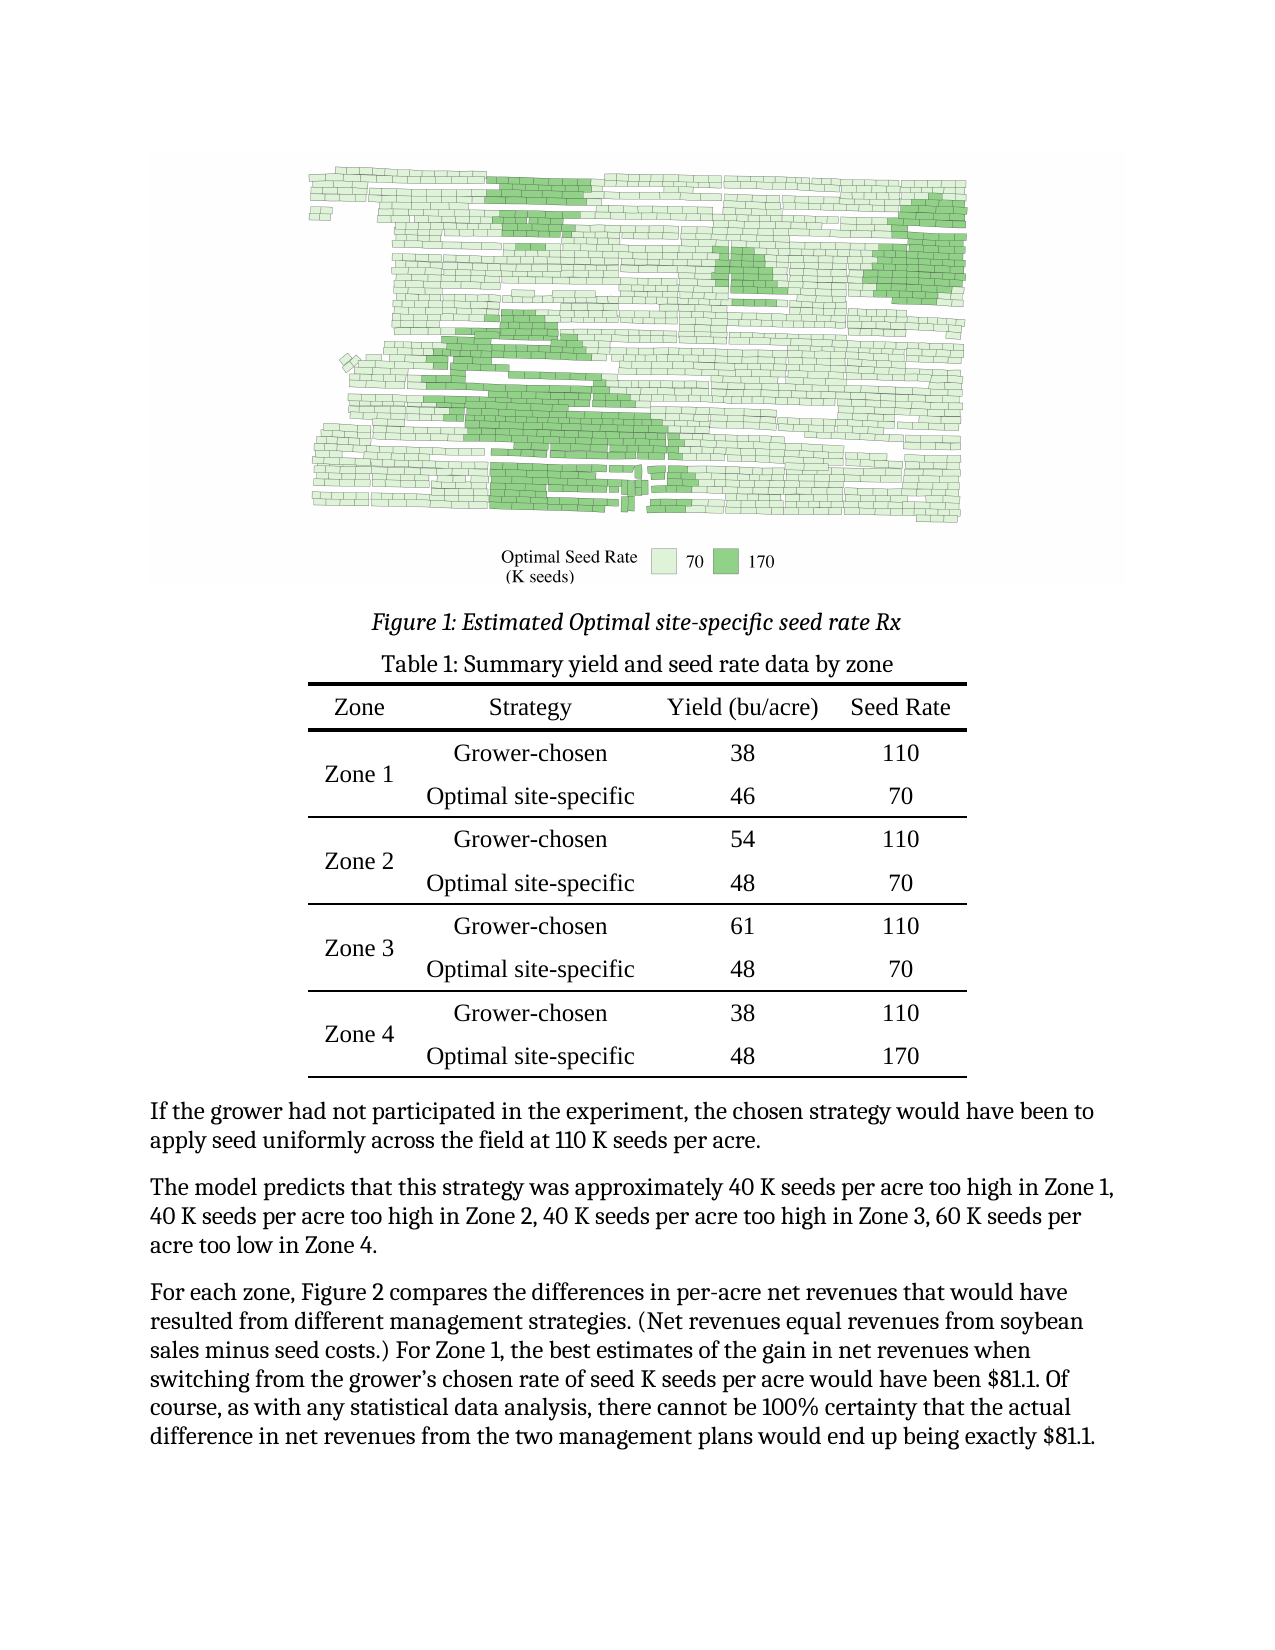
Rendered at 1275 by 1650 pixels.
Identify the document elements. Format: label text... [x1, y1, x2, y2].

table_cell 70 [834, 773, 967, 816]
table_cell 54 [651, 818, 834, 859]
table_cell Zone 1 [308, 732, 410, 816]
text The model predicts that this strategy was approximately 40 K seeds per acre too high in Zone 1, 40 K seeds per acre too high in Zone 2, 40 K seeds per acre too high in Zone 3, 60 K seeds per acre too low in Zone 4. [150, 1173, 1125, 1259]
table_header Seed Rate [834, 686, 967, 727]
table_cell 48 [651, 1033, 834, 1076]
table_cell Zone 4 [308, 992, 410, 1076]
table_cell Grower-chosen [410, 818, 651, 859]
table_cell 70 [834, 946, 967, 989]
table_cell 61 [651, 905, 834, 946]
table_header Yield (bu/acre) [651, 686, 834, 727]
table_cell Zone 3 [308, 905, 410, 989]
table_cell 70 [834, 860, 967, 903]
table_cell 48 [651, 860, 834, 903]
table_cell Grower-chosen [410, 732, 651, 773]
table_cell Optimal site-specific [410, 773, 651, 816]
table_cell Optimal site-specific [410, 1033, 651, 1076]
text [150, 1278, 1125, 1451]
table_cell 38 [651, 992, 834, 1033]
text If the grower had not participated in the experiment, the chosen strategy would have been to apply seed uniformly across the field at 110 K seeds per acre. [150, 1097, 1125, 1154]
table_cell 110 [834, 732, 967, 773]
table_cell 110 [834, 992, 967, 1033]
table_header Zone [308, 686, 410, 727]
picture [150, 150, 1125, 584]
table_cell 46 [651, 773, 834, 816]
table_cell Zone 2 [308, 818, 410, 903]
table_cell 38 [651, 732, 834, 773]
table_cell Grower-chosen [410, 905, 651, 946]
text Table 1: Summary yield and seed rate data by zone [150, 649, 1125, 678]
text Figure 1: Estimated Optimal site-specific seed rate Rx [150, 608, 1125, 637]
table_cell Optimal site-specific [410, 946, 651, 989]
table_cell 170 [834, 1033, 967, 1076]
table_cell 110 [834, 905, 967, 946]
table_cell 110 [834, 818, 967, 859]
table_cell Optimal site-specific [410, 860, 651, 903]
table_header Strategy [410, 686, 651, 727]
table_cell Grower-chosen [410, 992, 651, 1033]
table_cell 48 [651, 946, 834, 989]
